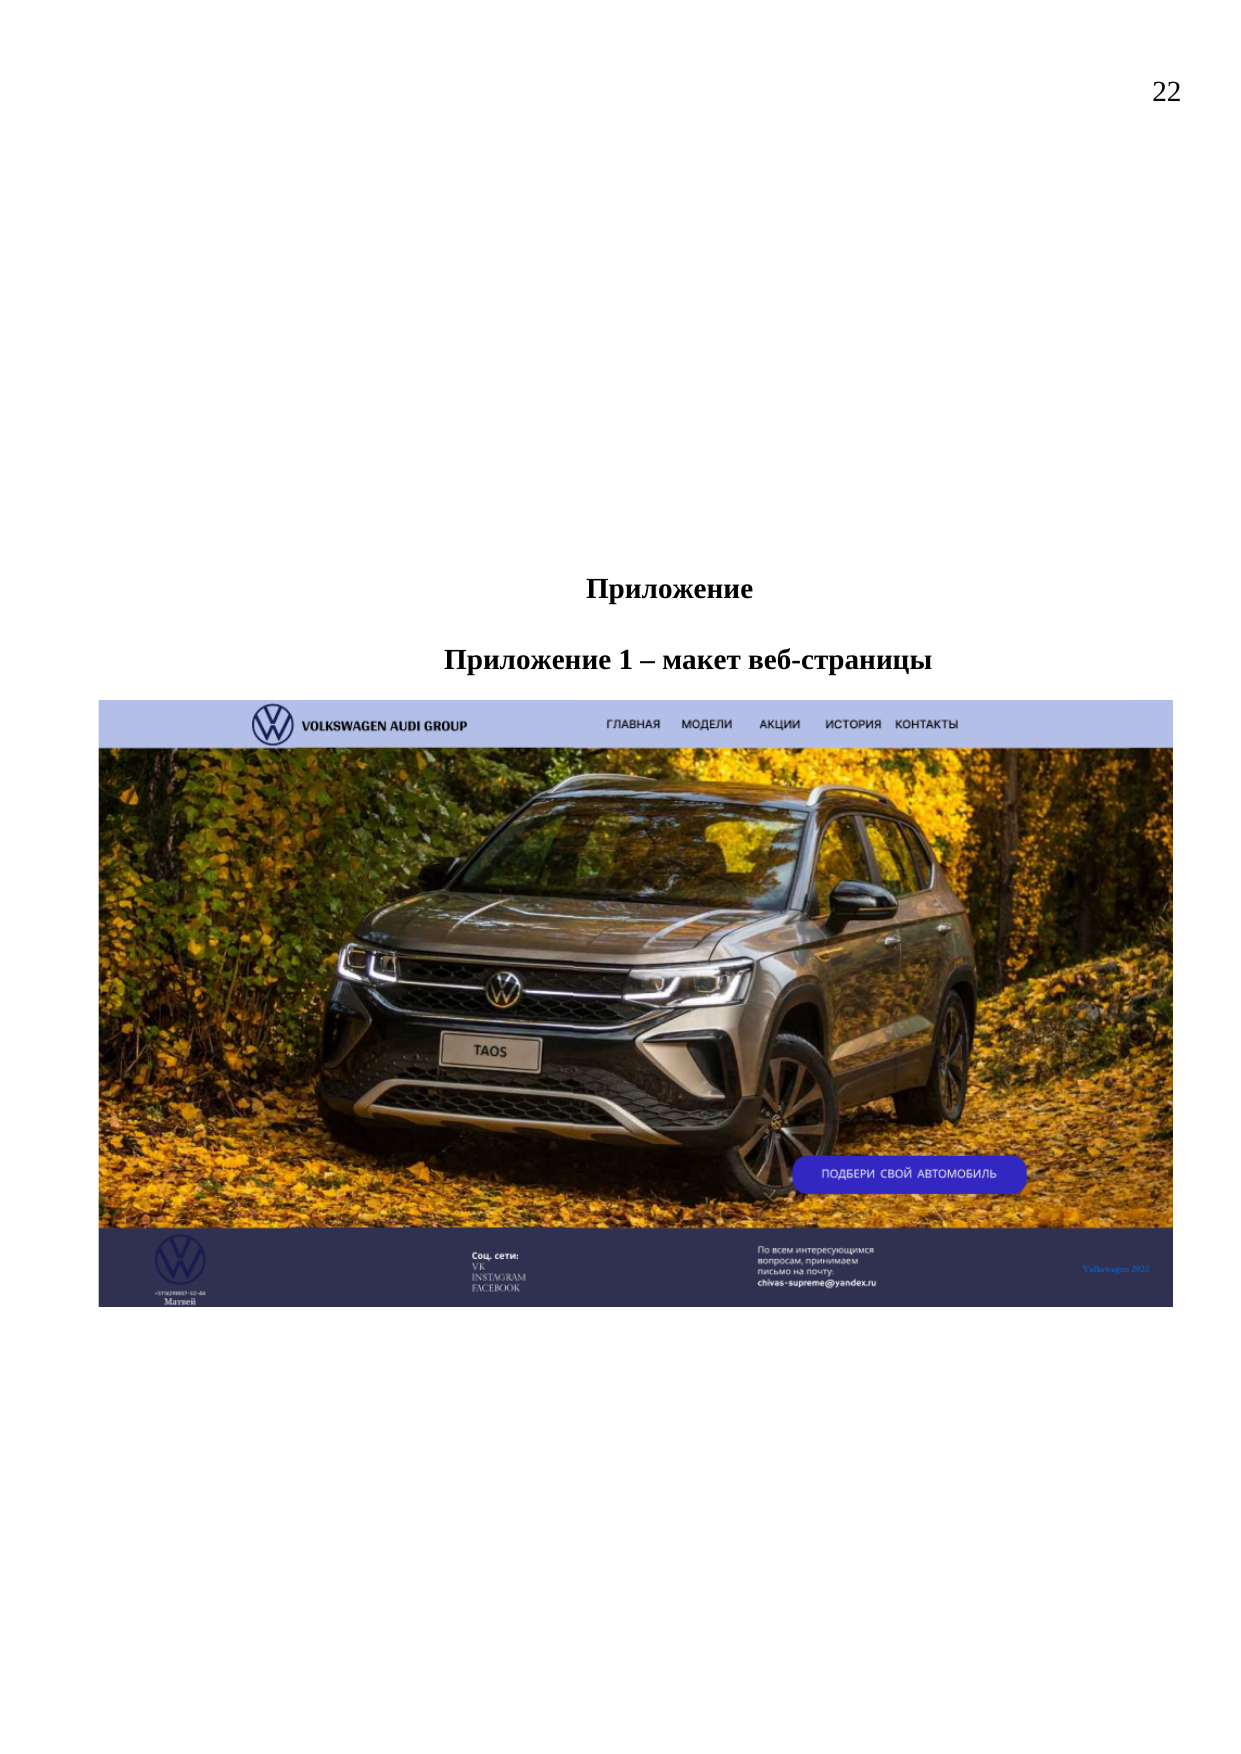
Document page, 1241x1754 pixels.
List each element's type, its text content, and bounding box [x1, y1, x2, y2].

picture [98, 700, 1173, 1307]
text Приложение [195, 571, 1181, 604]
text Приложение 1 – макет веб-страницы [195, 642, 1181, 676]
